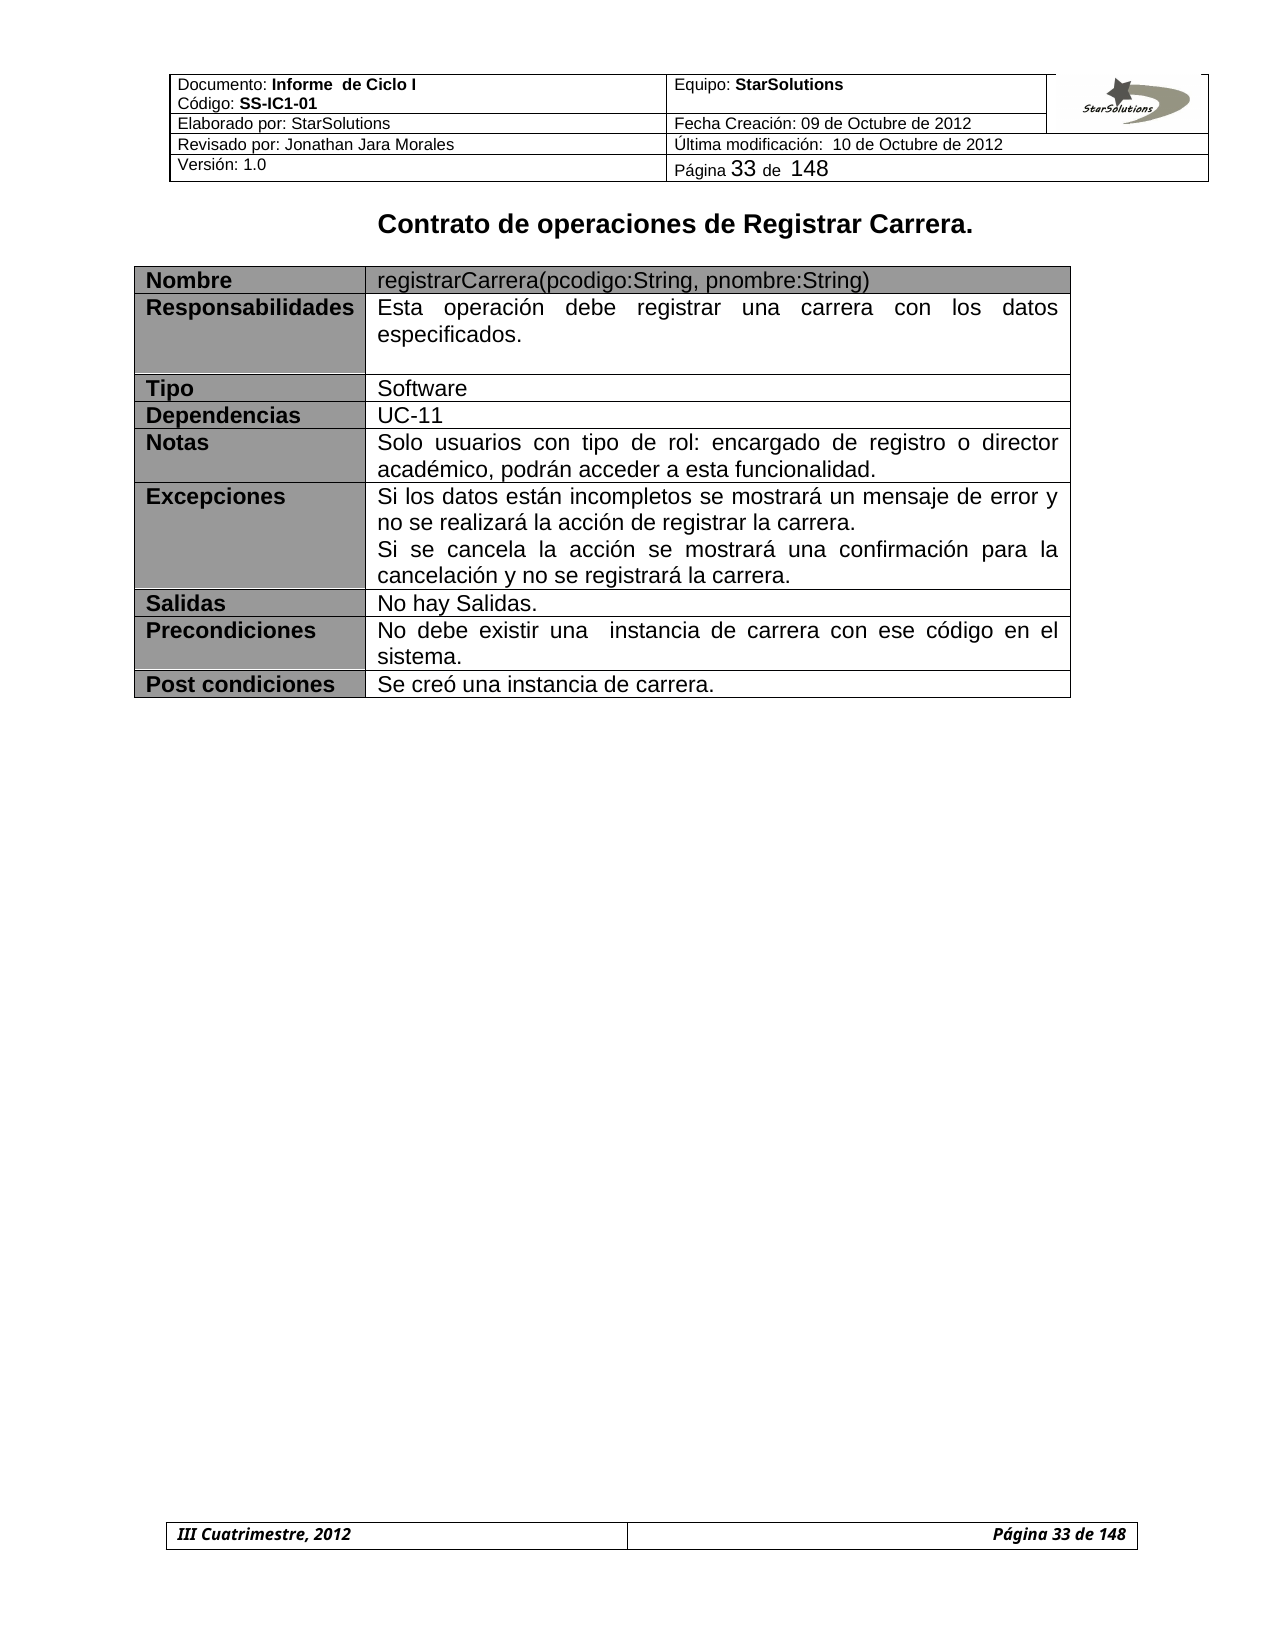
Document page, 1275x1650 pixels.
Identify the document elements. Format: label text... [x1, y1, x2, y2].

table_cell UC-11 [366, 402, 1070, 428]
subtitle Contrato de operaciones de Registrar Carrera. [377, 208, 1098, 239]
table_cell Excepciones [135, 483, 365, 588]
table_cell Notas [135, 429, 365, 482]
table_cell Si los datos están incompletos se mostrará un mensaje de error y no se realizará la acción de registrar la carrera. Si se cancela la acción se mostrará una confirmación para la cancelación y no se registrará la carrera. [366, 483, 1070, 588]
table_header registrarCarrera(pcodigo:String, pnombre:String) [366, 267, 1070, 293]
table_cell Salidas [135, 590, 365, 616]
table_cell No debe existir una instancia de carrera con ese código en el sistema. [366, 617, 1070, 669]
table_cell Post condiciones [135, 671, 365, 697]
table_cell Software [366, 375, 1070, 401]
picture [1056, 74, 1202, 131]
table_cell Esta operación debe registrar una carrera con los datos especificados. [366, 294, 1070, 373]
table_cell Dependencias [135, 402, 365, 428]
table_cell Solo usuarios con tipo de rol: encargado de registro o director académico, podrán acceder a esta funcionalidad. [366, 429, 1070, 482]
table_cell Tipo [135, 375, 365, 401]
table_header Nombre [135, 267, 365, 293]
table_cell Se creó una instancia de carrera. [366, 671, 1070, 697]
table_cell No hay Salidas. [366, 590, 1070, 616]
table_cell Precondiciones [135, 617, 365, 669]
table_cell Responsabilidades [135, 294, 365, 373]
